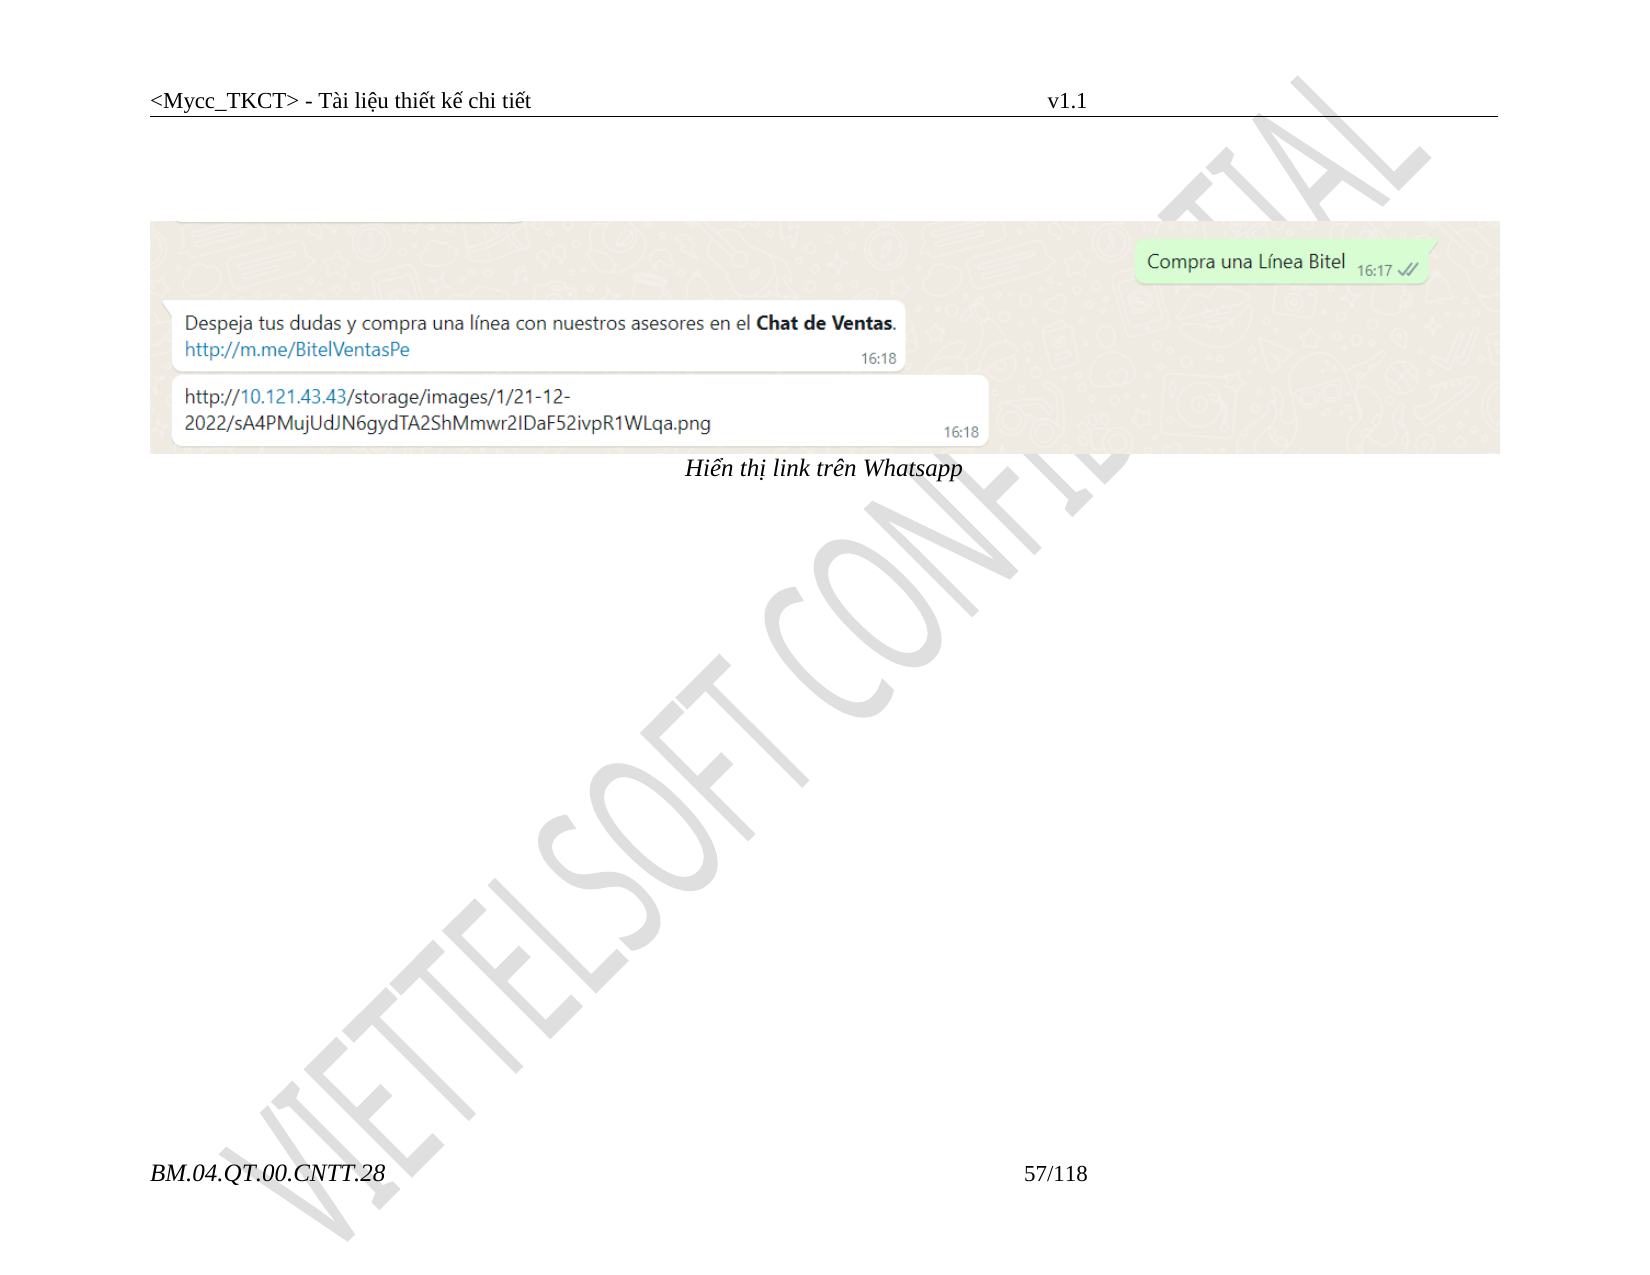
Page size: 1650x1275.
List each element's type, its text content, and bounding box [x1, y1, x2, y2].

picture [150, 221, 1500, 454]
text Hiển thị link trên Whatsapp [150, 454, 1500, 482]
